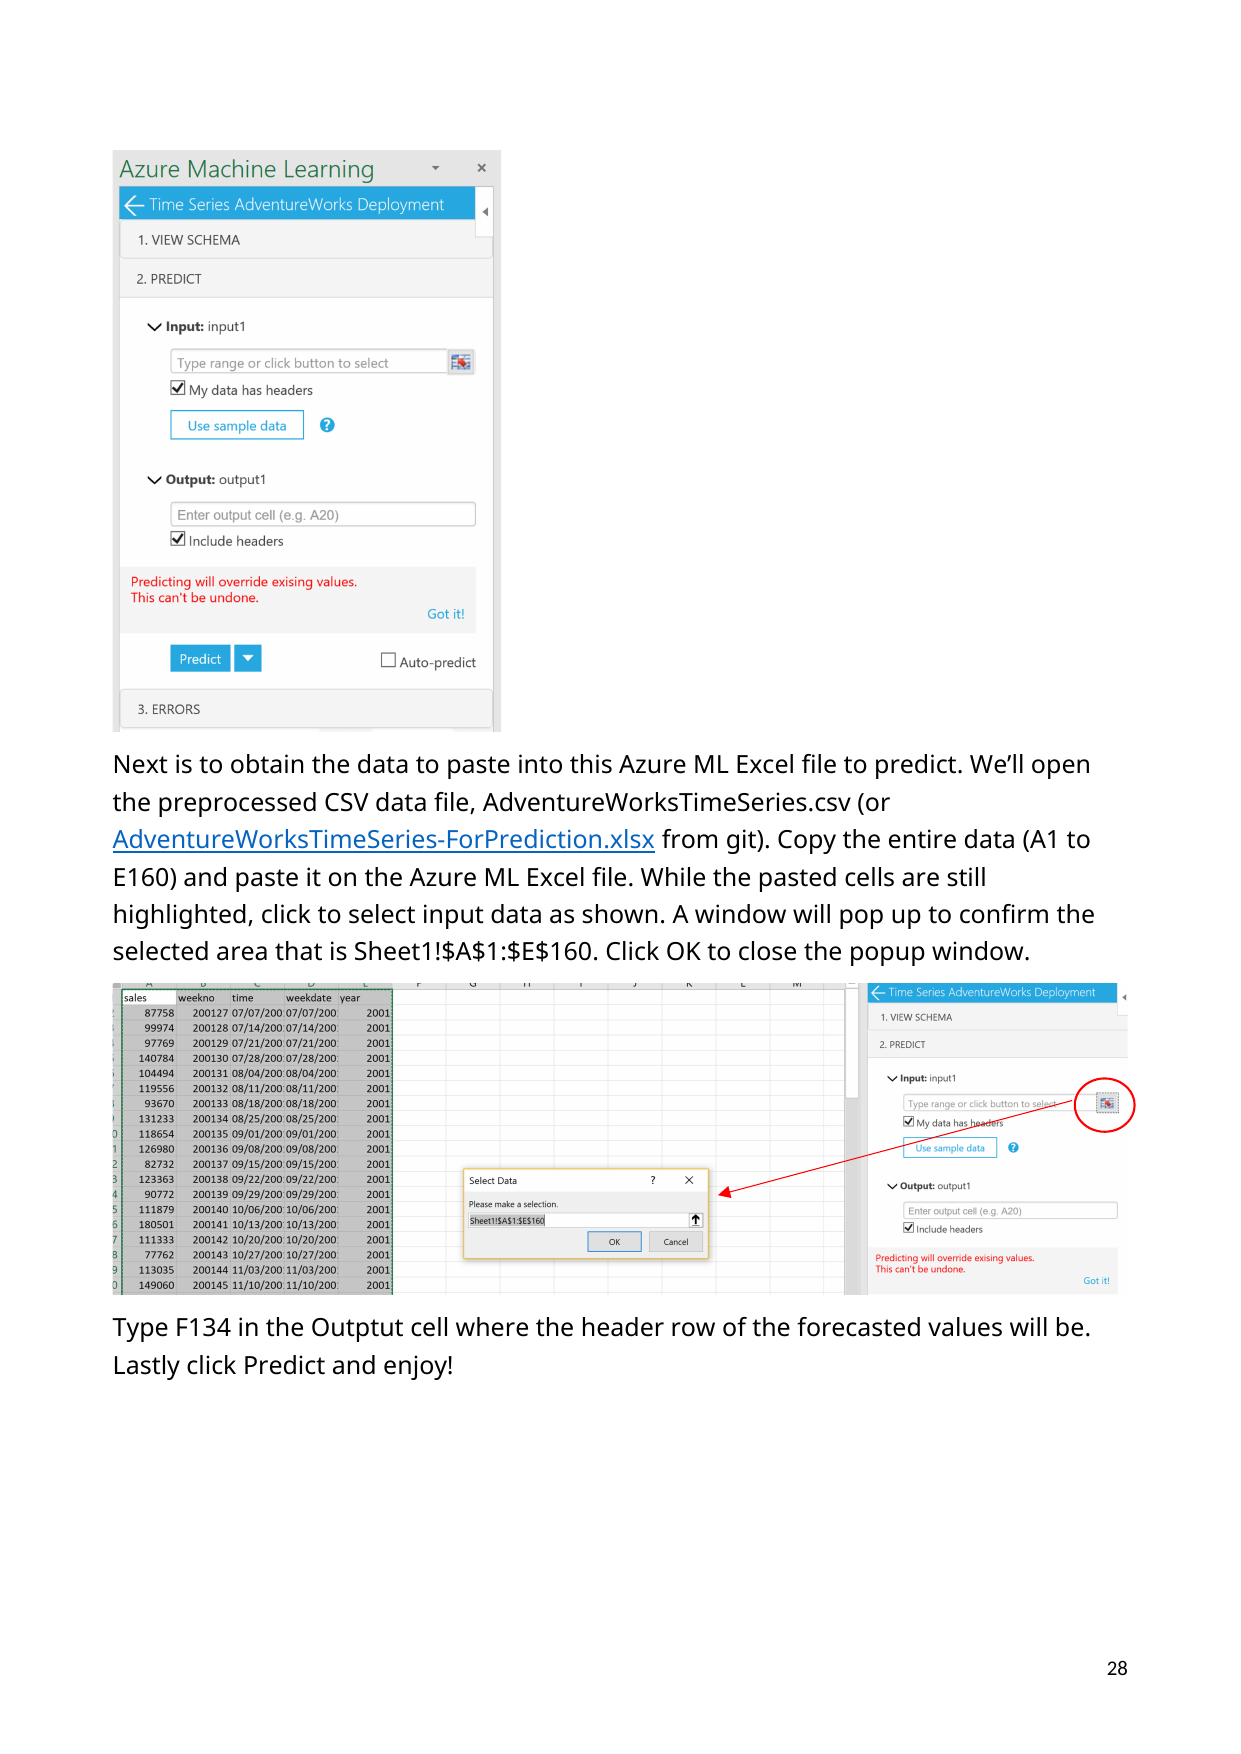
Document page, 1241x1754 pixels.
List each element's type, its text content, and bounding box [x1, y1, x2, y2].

picture [1076, 1080, 1128, 1130]
picture [112, 150, 502, 732]
text Type F134 in the Outptut cell where the header row of the forecasted values will be. Lastly click Predict and enjoy! [112, 1310, 1128, 1381]
picture [112, 983, 1128, 1295]
text Next is to obtain the data to paste into this Azure ML Excel file to predict. We’ll open the preprocessed CSV data file, AdventureWorksTimeSeries.csv (or AdventureWorksTimeSeries-ForPrediction.xlsx from git). Copy the entire data (A1 to E160) and paste it on the Azure ML Excel file. While the pasted cells are still highlighted, click to select input data as shown. A window will pop up to confirm the selected area that is Sheet1!$A$1:$E$160. Click OK to close the popup window. [112, 747, 1128, 968]
